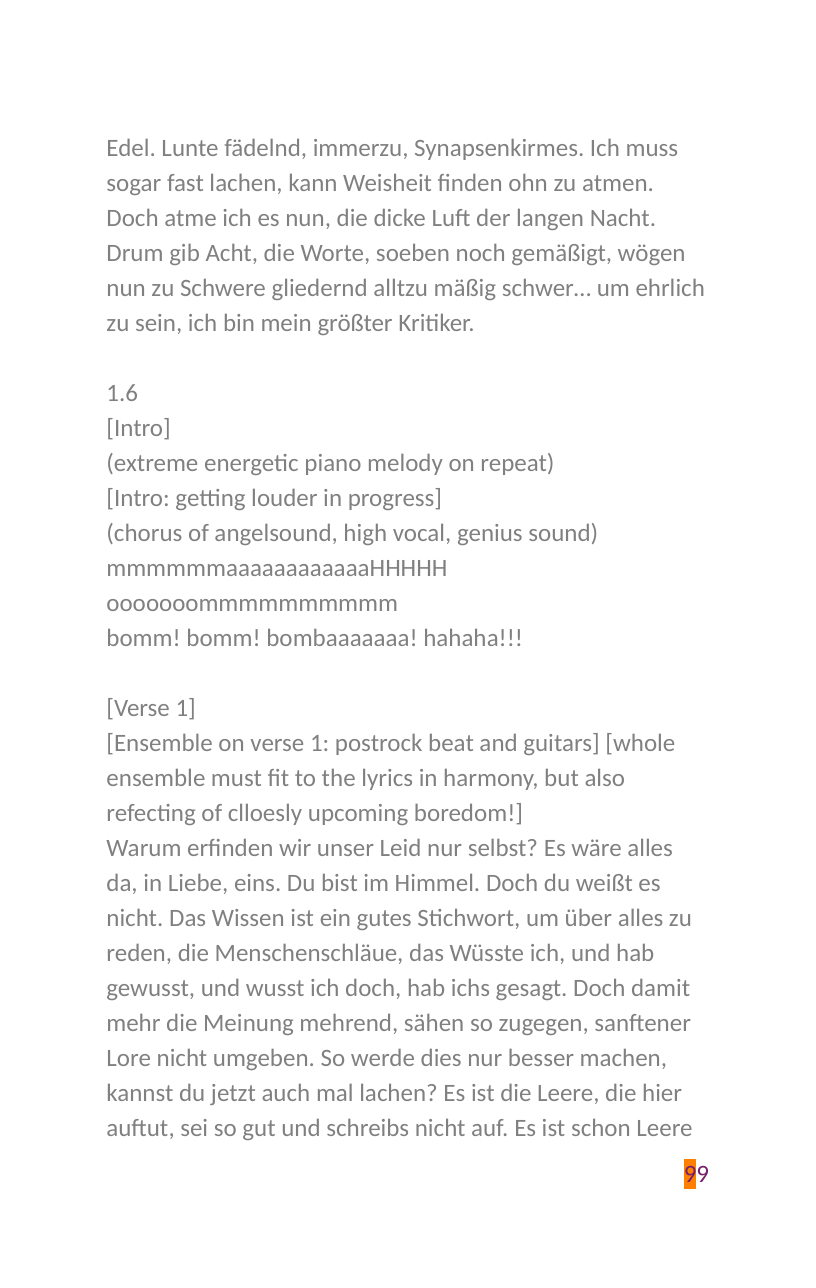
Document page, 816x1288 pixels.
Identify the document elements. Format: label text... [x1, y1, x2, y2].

text [Ensemble on verse 1: postrock beat and guitars] [whole ensemble must fit to the lyrics in harmony, but also refecting of clloesly upcoming boredom!] [106, 727, 709, 827]
text mmmmmmaaaaaaaaaaaaHHHHH [106, 552, 709, 582]
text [106, 832, 709, 1142]
text [Intro] [106, 412, 709, 442]
text (extreme energetic piano melody on repeat) [106, 447, 709, 477]
text [Intro: getting louder in progress] [106, 482, 709, 512]
text 1.6 [106, 377, 709, 407]
text [Verse 1] [106, 692, 709, 722]
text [106, 132, 709, 337]
text bomm! bomm! bombaaaaaaa! hahaha!!! [106, 622, 709, 652]
text ooooooommmmmmmmmm [106, 587, 709, 617]
text (chorus of angelsound, high vocal, genius sound) [106, 517, 709, 547]
